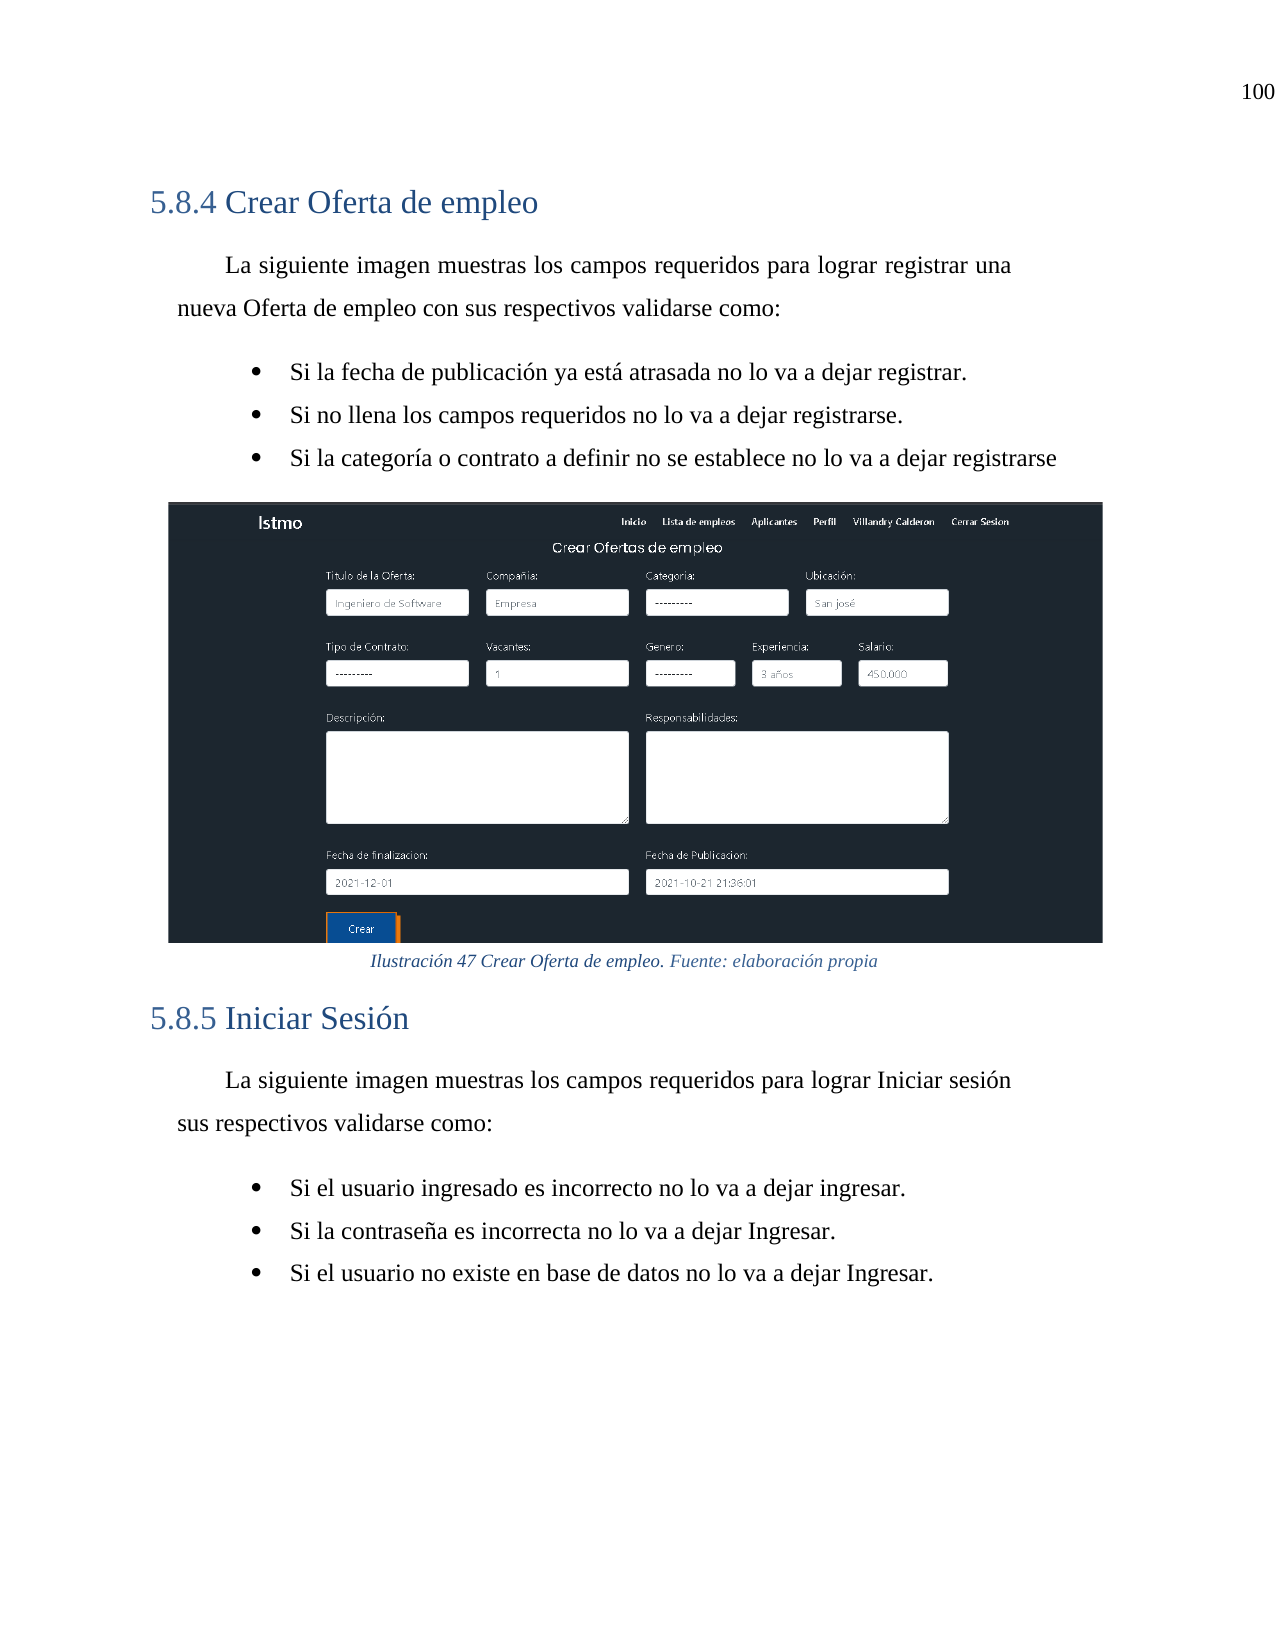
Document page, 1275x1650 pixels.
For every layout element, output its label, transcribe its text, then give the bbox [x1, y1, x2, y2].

text Ilustración 47 Crear Oferta de empleo. Fuente: elaboración propia [150, 950, 1099, 972]
text La siguiente imagen muestras los campos requeridos para lograr Iniciar sesión sus respectivos validarse como: [177, 1065, 1013, 1137]
list Si la fecha de publicación ya está atrasada no lo va a dejar registrar. [252, 357, 1275, 386]
picture [168, 502, 1102, 943]
list Iniciar Sesión [150, 998, 1275, 1036]
list Si el usuario ingresado es incorrecto no lo va a dejar ingresar. [252, 1173, 1275, 1202]
list Si el usuario no existe en base de datos no lo va a dejar Ingresar. [252, 1258, 1275, 1287]
text La siguiente imagen muestras los campos requeridos para lograr registrar una nueva Oferta de empleo con sus respectivos validarse como: [177, 250, 1013, 322]
list Si no llena los campos requeridos no lo va a dejar registrarse. [252, 400, 1275, 429]
list Si la contraseña es incorrecta no lo va a dejar Ingresar. [252, 1216, 1275, 1244]
list Crear Oferta de empleo [150, 182, 1275, 221]
list Si la categoría o contrato a definir no se establece no lo va a dejar registrarse [252, 443, 1275, 472]
